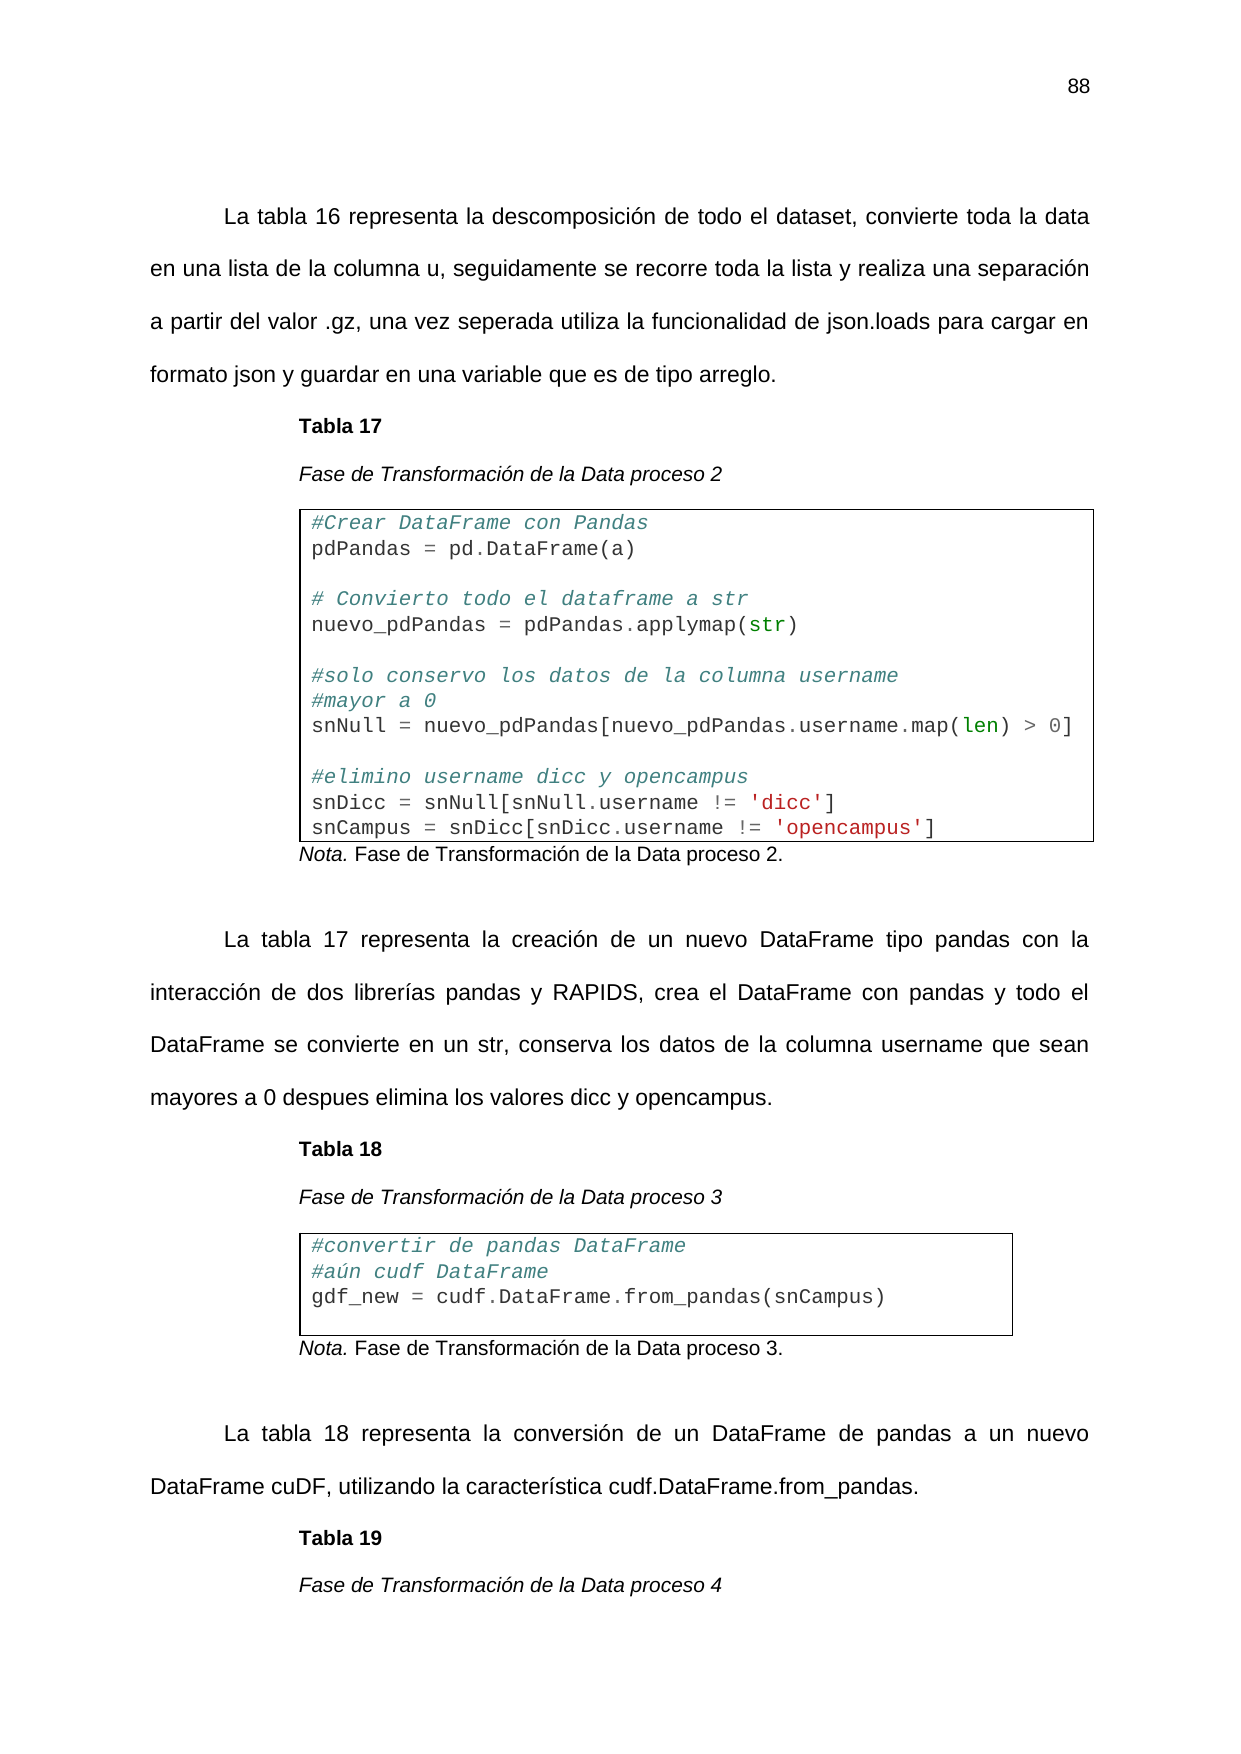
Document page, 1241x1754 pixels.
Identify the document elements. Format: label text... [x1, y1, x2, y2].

text La tabla 17 representa la creación de un nuevo DataFrame tipo pandas con la interacción de dos librerías pandas y RAPIDS, crea el DataFrame con pandas y todo el DataFrame se convierte en un str, conserva los datos de la columna username que sean mayores a 0 despues elimina los valores dicc y opencampus. [150, 926, 1090, 1110]
list Tabla 19 [299, 1525, 925, 1549]
text Fase de Transformación de la Data proceso 2 [299, 461, 1090, 485]
list Tabla 18 [299, 1137, 1090, 1161]
text Fase de Transformación de la Data proceso 3 [299, 1184, 1090, 1208]
list Tabla 17 [299, 413, 1090, 437]
text La tabla 18 representa la conversión de un DataFrame de pandas a un nuevo DataFrame cuDF, utilizando la característica cudf.DataFrame.from_pandas. [150, 1420, 1090, 1499]
table_header #convertir de pandas DataFrame #aún cudf DataFrame gdf_new = cudf.DataFrame.from_pandas(snCampus) [301, 1234, 1012, 1335]
text Fase de Transformación de la Data proceso 4 [299, 1573, 1090, 1597]
text La tabla 16 representa la descomposición de todo el dataset, convierte toda la data en una lista de la columna u, seguidamente se recorre toda la lista y realiza una separación a partir del valor .gz, una vez seperada utiliza la funcionalidad de json.loads para cargar en formato json y guardar en una variable que es de tipo arreglo. [150, 203, 1090, 387]
table_header #Crear DataFrame con Pandas pdPandas = pd.DataFrame(a) # Convierto todo el dataframe a str nuevo_pdPandas = pdPandas.applymap(str) #solo conservo los datos de la columna username #mayor a 0 snNull = nuevo_pdPandas[nuevo_pdPandas.username.map(len) > 0] #elimino username dicc y opencampus snDicc = snNull[snNull.username != 'dicc'] snCampus = snDicc[snDicc.username != 'opencampus'] [301, 510, 1093, 841]
list Nota. Fase de Transformación de la Data proceso 3. [299, 1336, 925, 1360]
list Nota. Fase de Transformación de la Data proceso 2. [299, 842, 925, 866]
